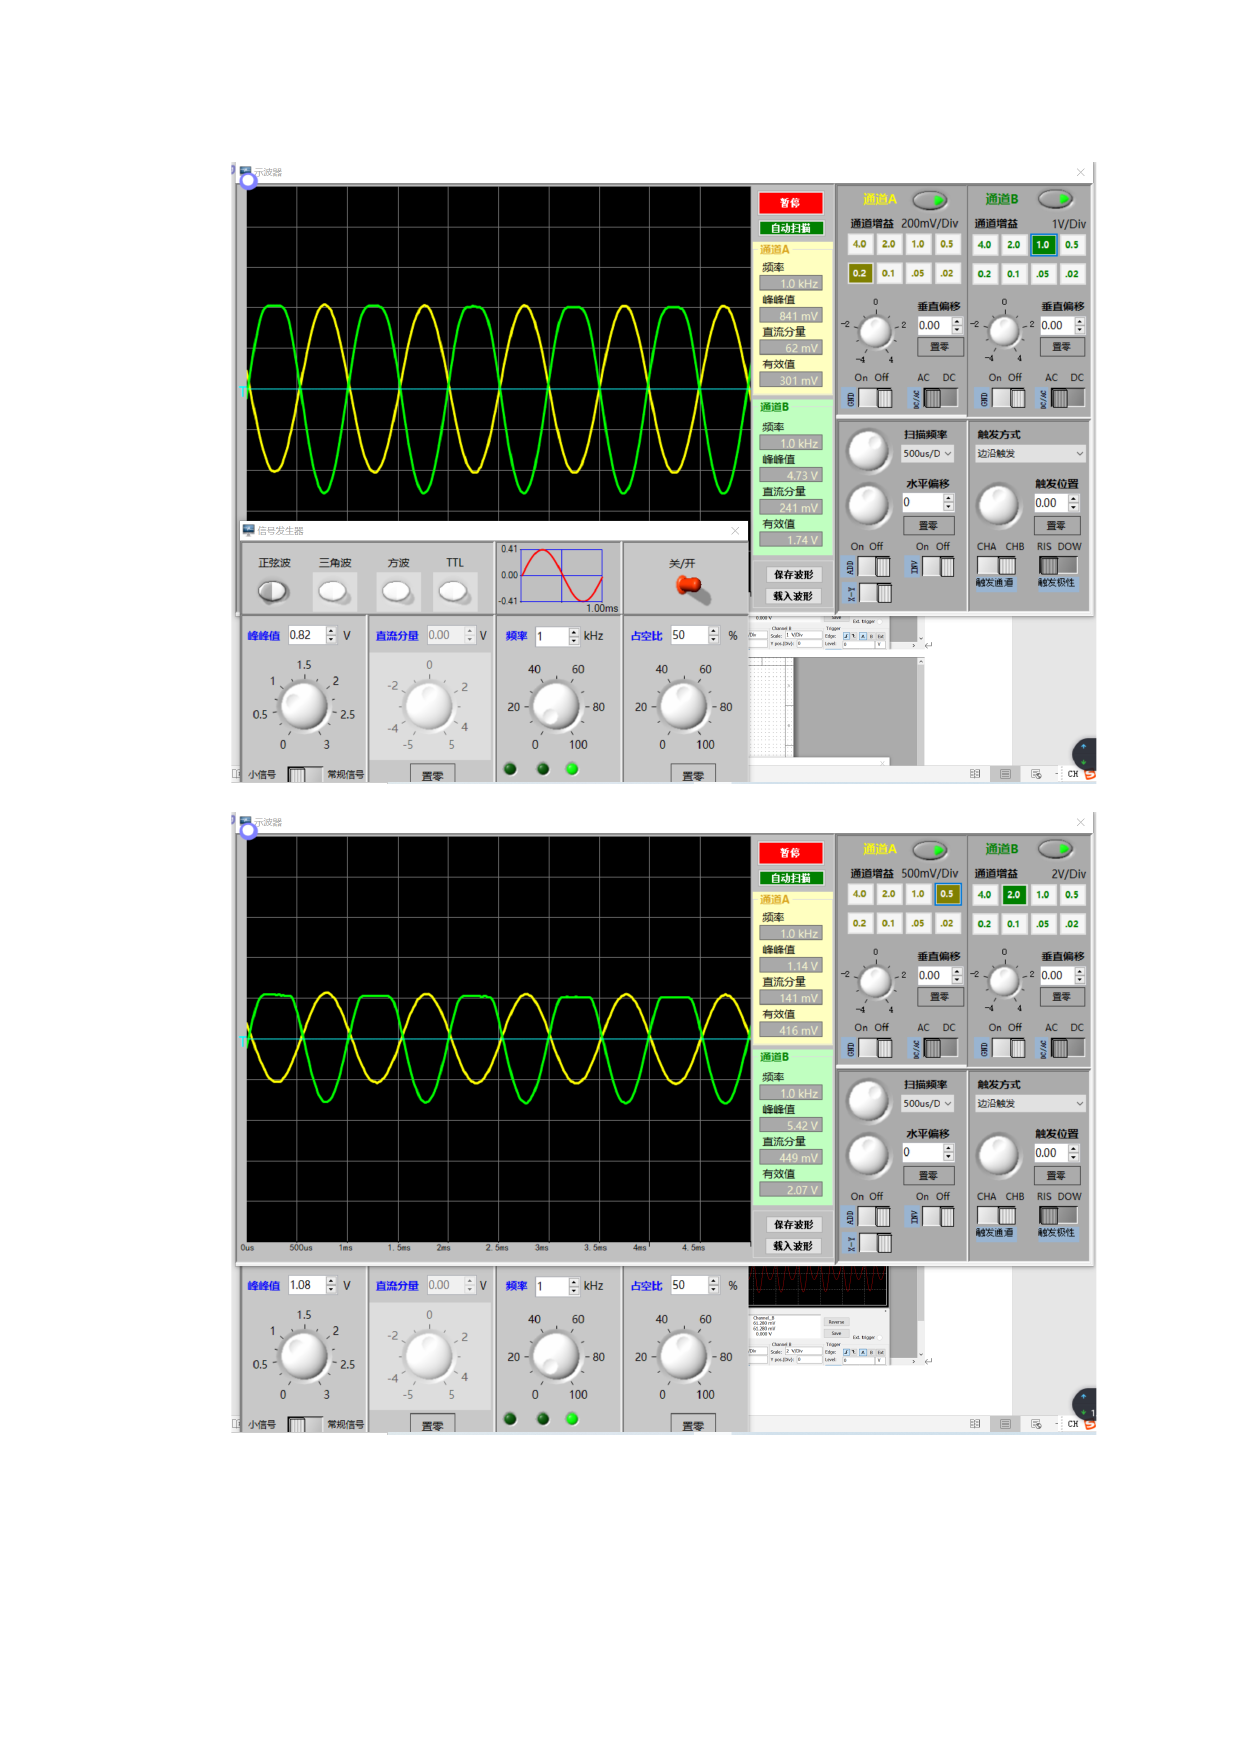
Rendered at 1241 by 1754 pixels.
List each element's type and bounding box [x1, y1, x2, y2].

picture [231, 162, 1097, 784]
picture [231, 812, 1097, 1435]
